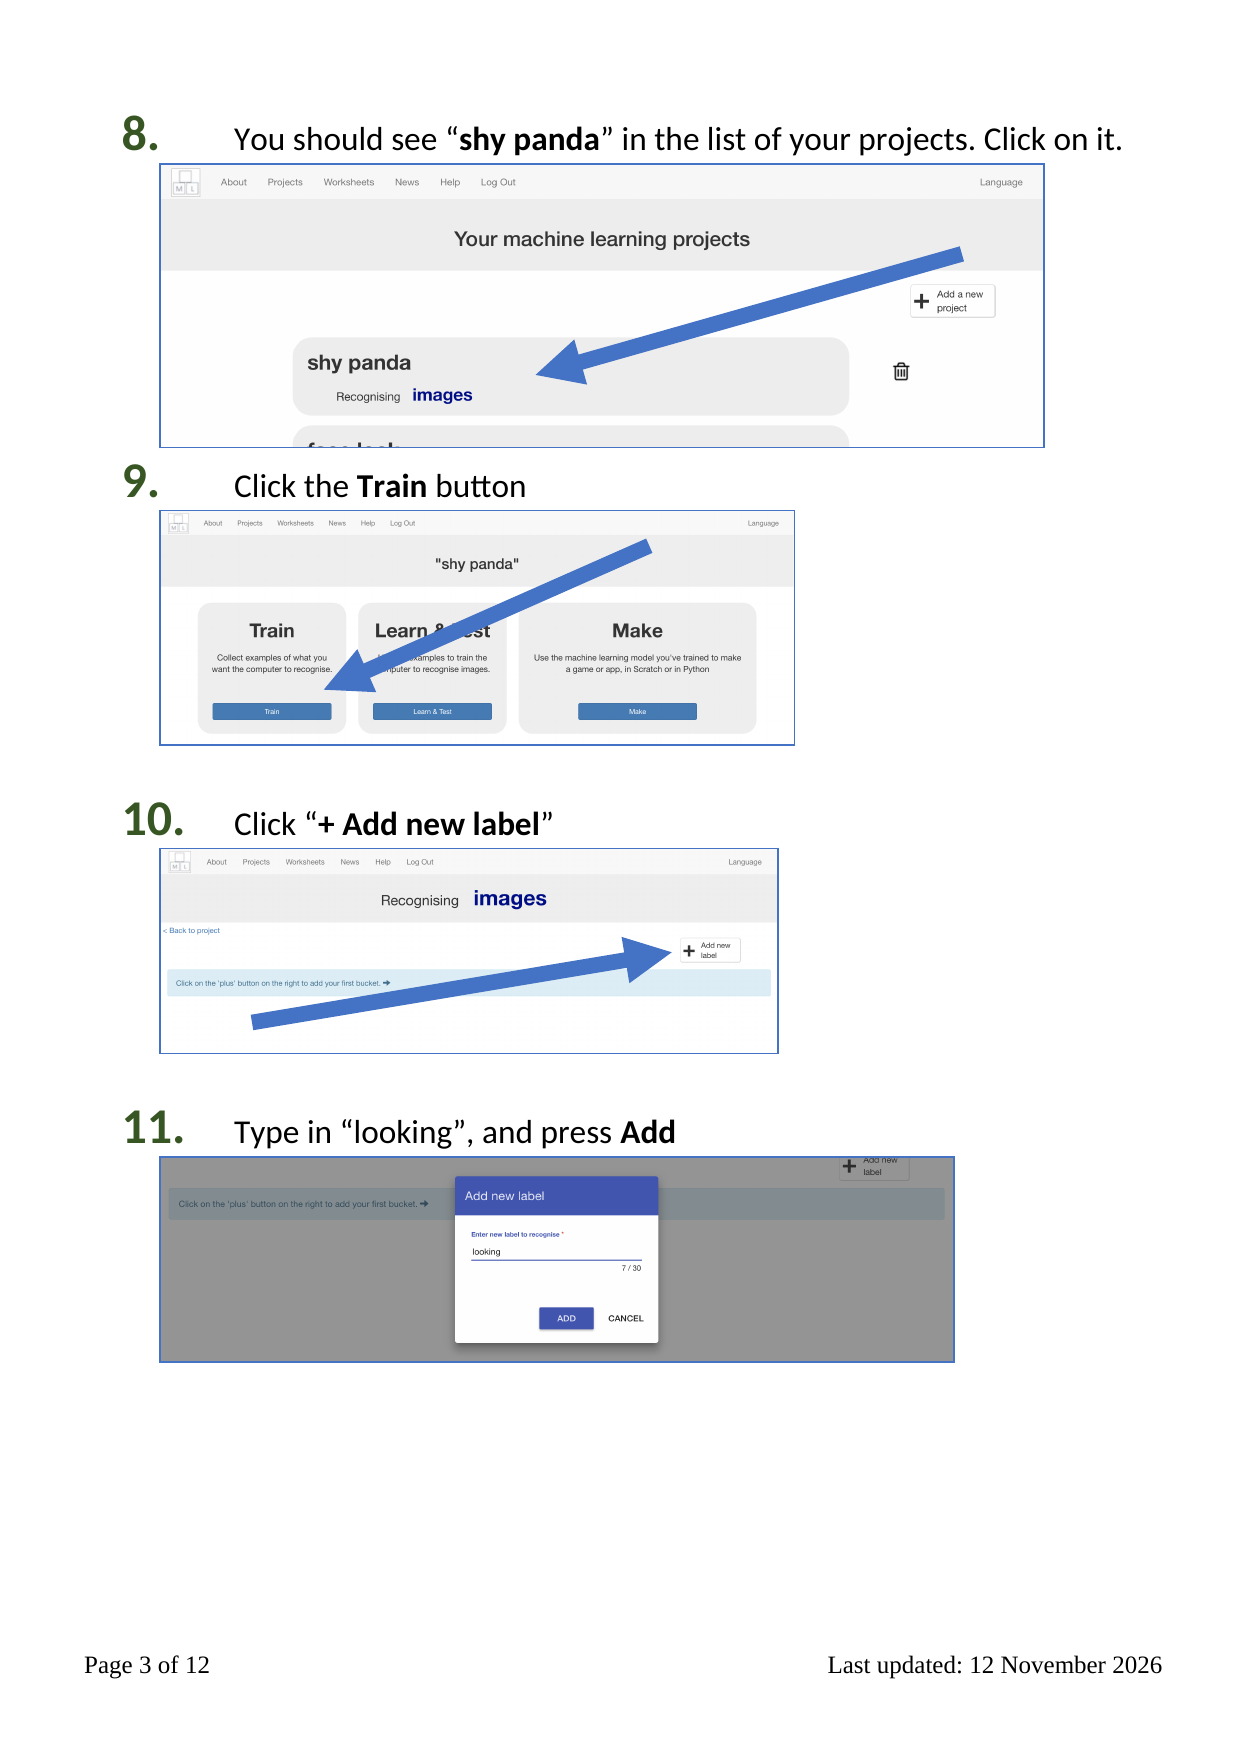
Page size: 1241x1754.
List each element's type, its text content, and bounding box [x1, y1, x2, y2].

picture [161, 1158, 953, 1361]
picture [161, 165, 1043, 447]
picture [161, 849, 777, 1053]
picture [161, 511, 794, 744]
